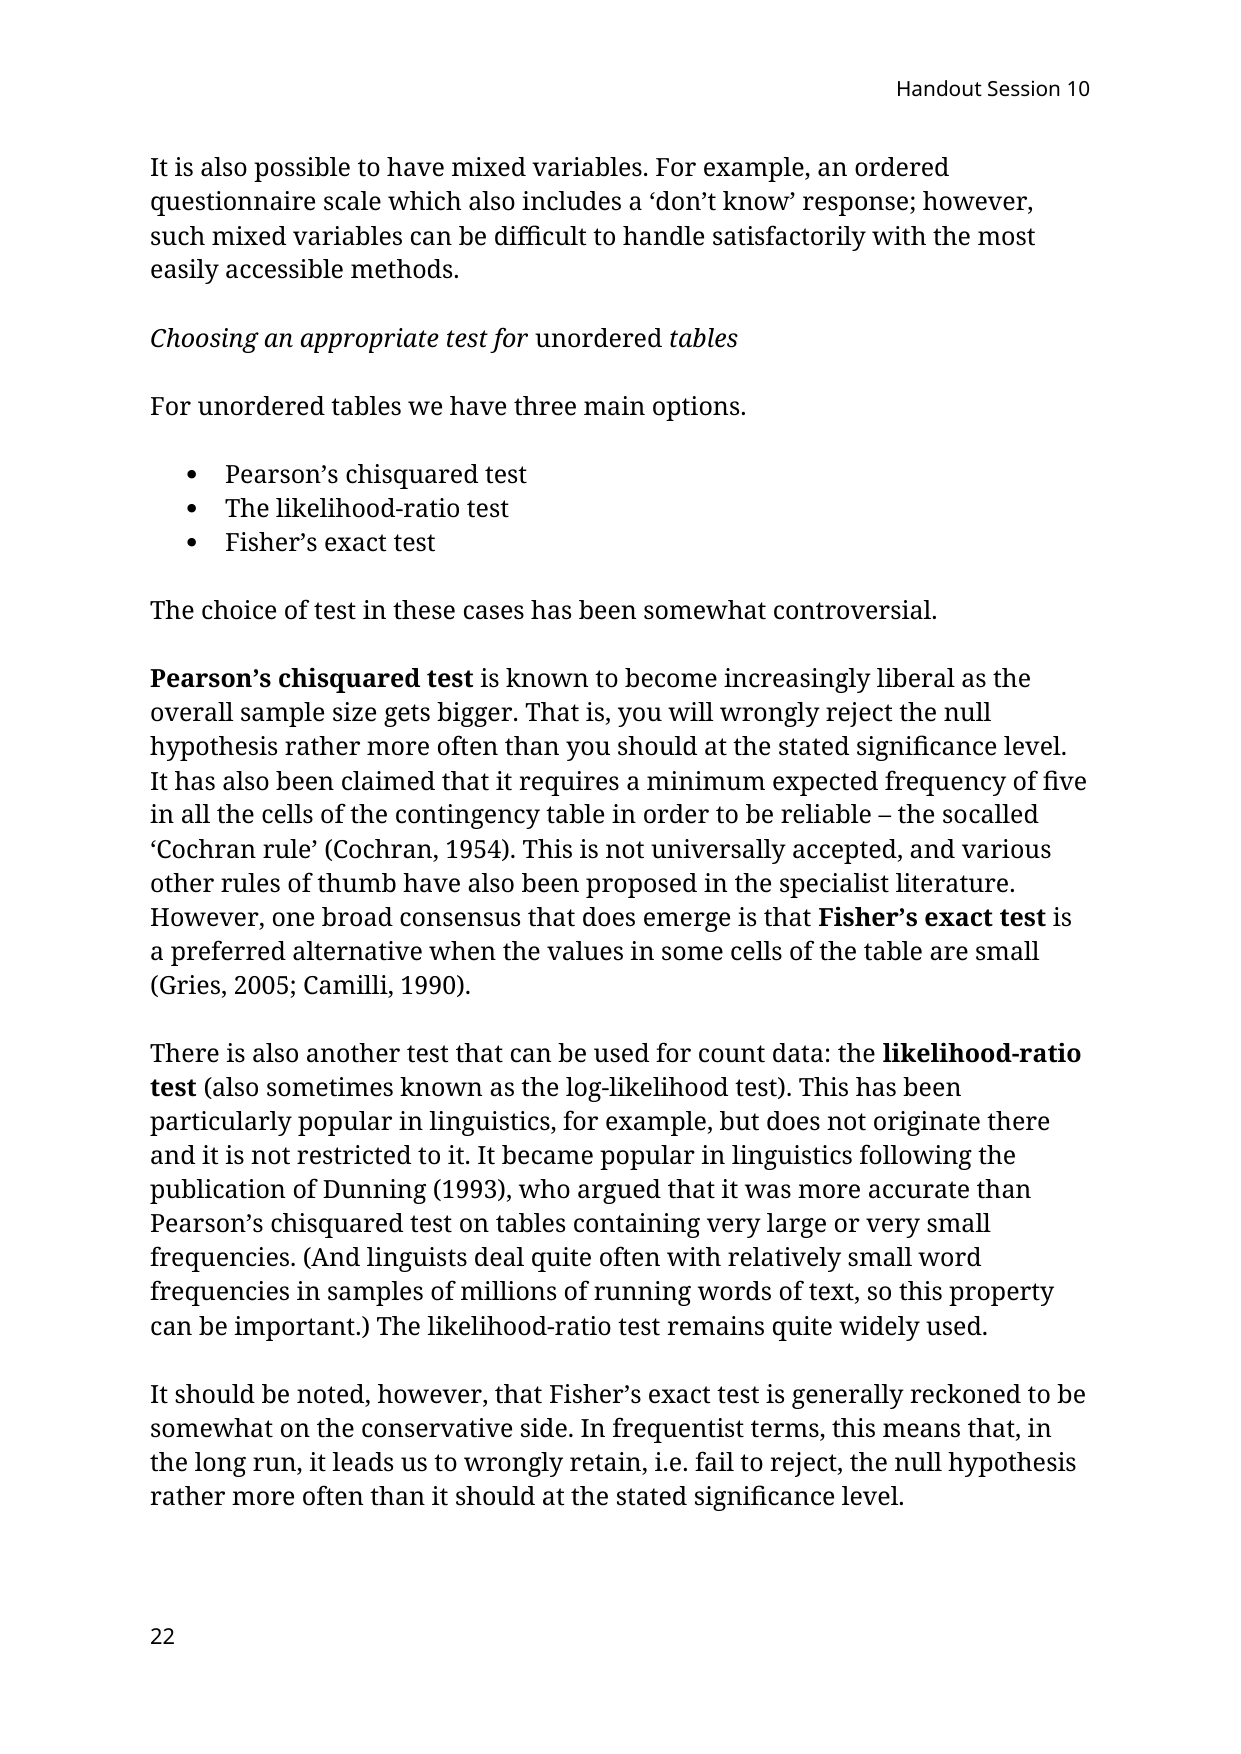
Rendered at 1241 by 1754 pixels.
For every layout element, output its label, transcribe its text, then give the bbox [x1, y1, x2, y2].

list Pearson’s chi­squared test [187, 457, 1090, 491]
text It is also possible to have mixed variables. For example, an ordered questionnaire scale which also includes a ‘don’t know’ response; however, such mixed variables can be difficult to handle satisfactorily with the most easily accessible methods. [150, 150, 1090, 286]
text For unordered tables we have three main options. [150, 388, 1090, 422]
text Pearson’s chi­squared test is known to become increasingly liberal as the overall sample size gets bigger. That is, you will wrongly reject the null hypothesis rather more often than you should at the stated significance level. It has also been claimed that it requires a minimum expected frequency of five in all the cells of the contingency table in order to be reliable – the so­called ‘Cochran rule’ (Cochran, 1954). This is not universally accepted, and various other rules of thumb have also been proposed in the specialist literature. However, one broad consensus that does emerge is that Fisher’s exact test is a preferred alternative when the values in some cells of the table are small (Gries, 2005; Camilli, 1990). [150, 661, 1090, 1002]
text The choice of test in these cases has been somewhat controversial. [150, 593, 1090, 627]
text Choosing an appropriate test for unordered tables [150, 320, 1090, 354]
list Fisher’s exact test [187, 525, 1090, 559]
list The likelihood-ratio test [187, 491, 1090, 525]
text There is also another test that can be used for count data: the likelihood-ratio test (also sometimes known as the log-likelihood test). This has been particularly popular in linguistics, for example, but does not originate there and it is not restricted to it. It became popular in linguistics following the publication of Dunning (1993), who argued that it was more accurate than Pearson’s chi­squared test on tables containing very large or very small frequencies. (And linguists deal quite often with relatively small word frequencies in samples of millions of running words of text, so this property can be important.) The likelihood-ratio test remains quite widely used. [150, 1036, 1090, 1342]
text It should be noted, however, that Fisher’s exact test is generally reckoned to be somewhat on the conservative side. In frequentist terms, this means that, in the long run, it leads us to wrongly retain, i.e. fail to reject, the null hypothesis rather more often than it should at the stated significance level. [150, 1376, 1090, 1512]
